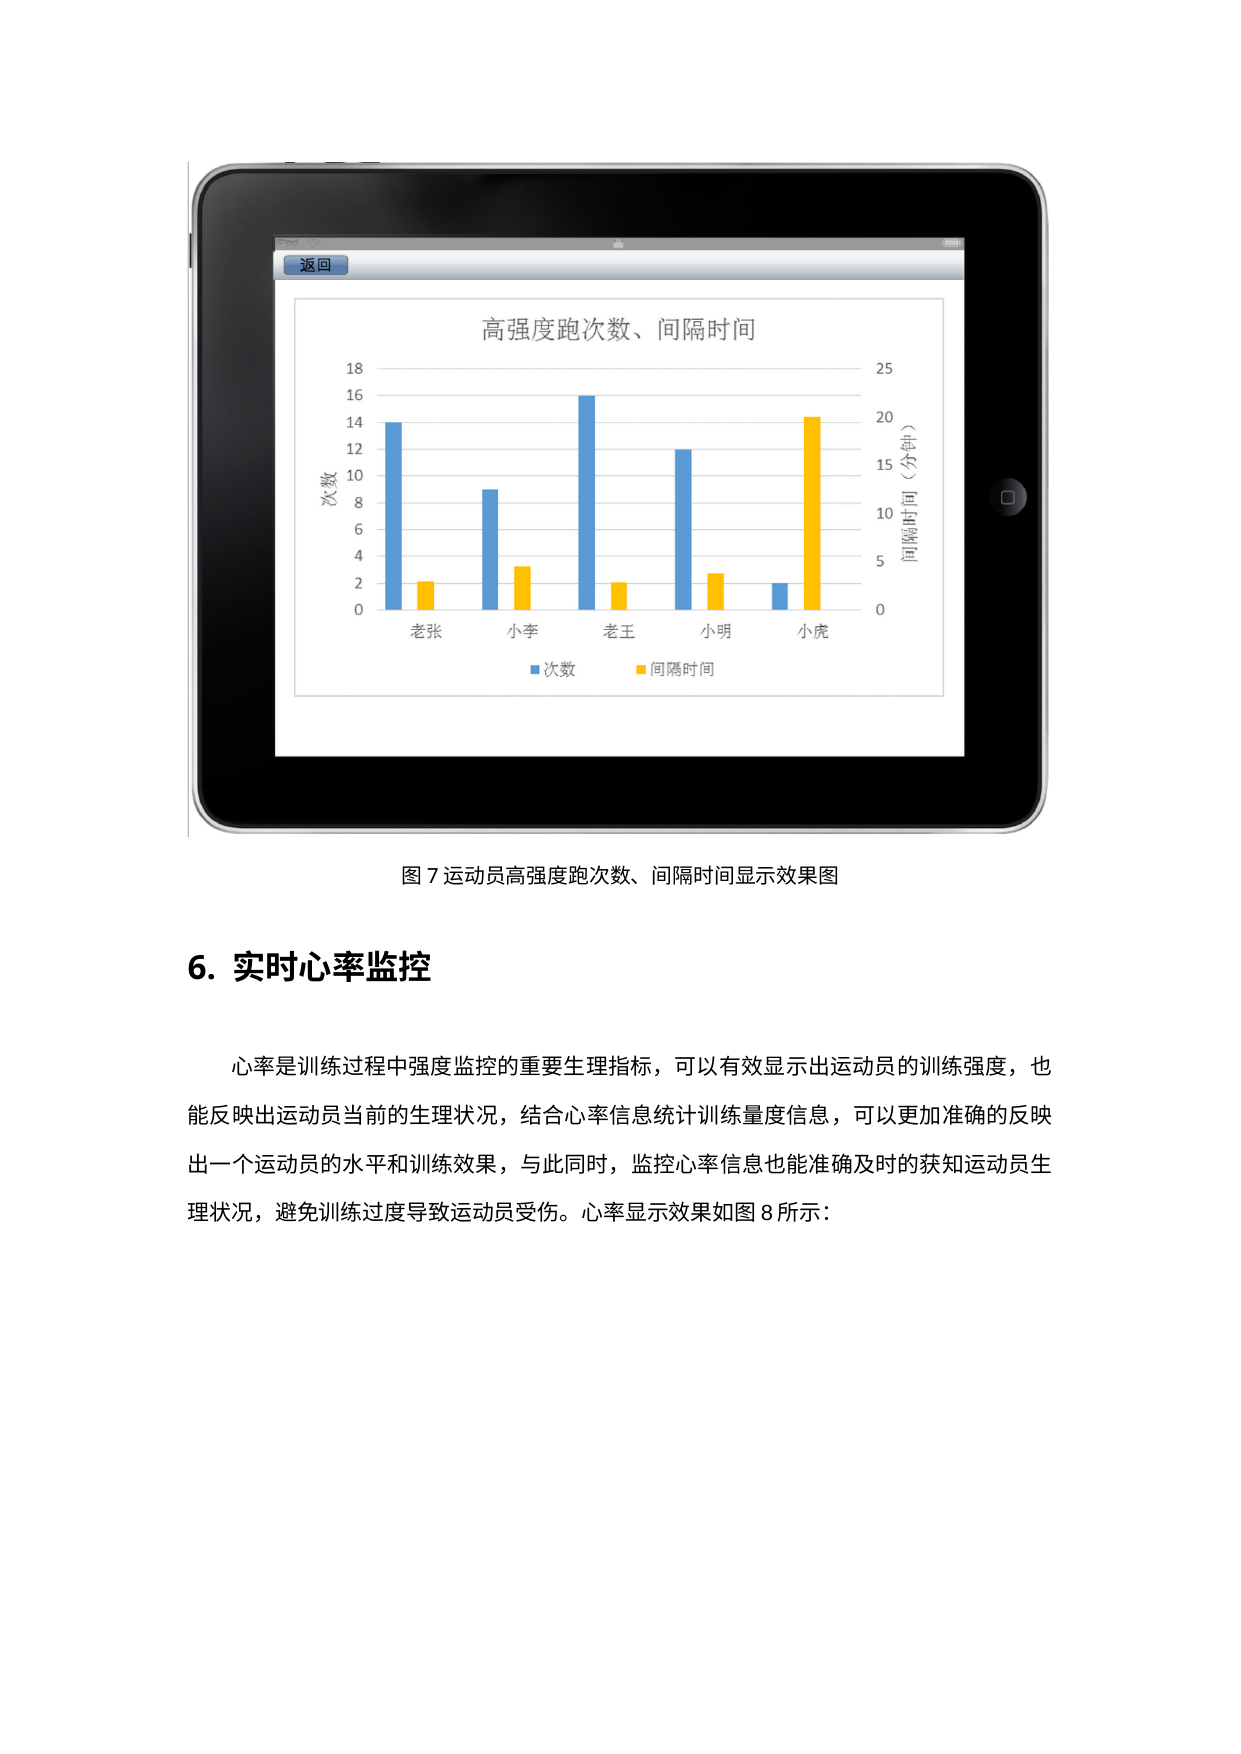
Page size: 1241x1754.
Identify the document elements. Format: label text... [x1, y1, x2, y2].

text 心率是训练过程中强度监控的重要生理指标，可以有效显示出运动员的训练强度，也能反映出运动员当前的生理状况，结合心率信息统计训练量度信息，可以更加准确的反映出一个运动员的水平和训练效果，与此同时，监控心率信息也能准确及时的获知运动员生理状况，避免训练过度导致运动员受伤。心率显示效果如图8所示： [187, 1049, 1053, 1227]
text 图 7 运动员高强度跑次数、间隔时间显示效果图 [187, 858, 1053, 890]
subtitle 实时心率监控 [187, 932, 1053, 997]
picture [187, 162, 1053, 837]
